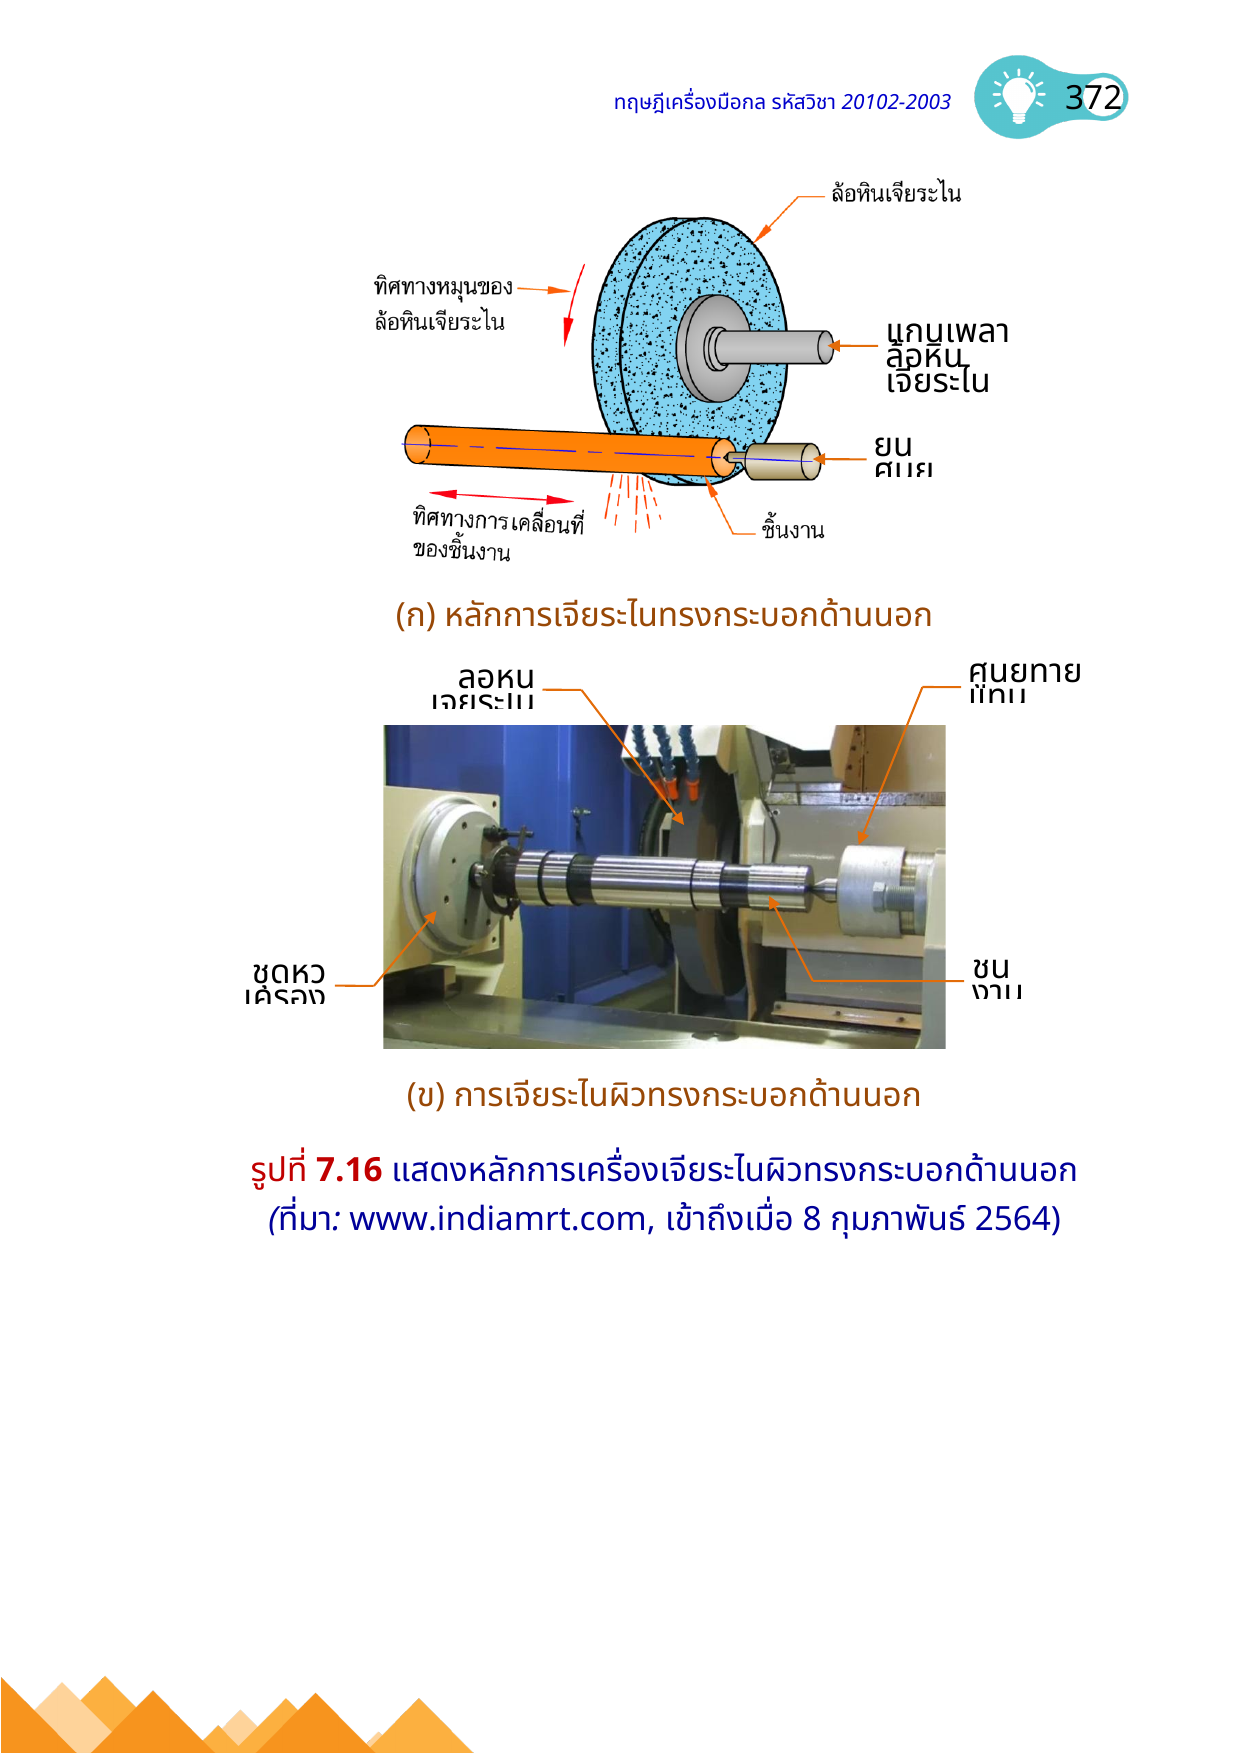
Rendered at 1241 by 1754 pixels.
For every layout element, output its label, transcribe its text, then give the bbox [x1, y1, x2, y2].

picture [362, 177, 967, 572]
picture [1, 1555, 1240, 1753]
picture [383, 725, 946, 1049]
picture [228, 22, 1164, 146]
text (ที่มา: www.indiamrt.com, เข้าถึงเมื่อ 8 กุมภาพันธ์ 2564) [207, 1195, 1122, 1244]
text รูปที่ 7.16 แสดงหลักการเครื่องเจียระไนผิวทรงกระบอกด้านนอก [207, 1146, 1122, 1195]
text (ก) หลักการเจียระไนทรงกระบอกด้านนอก [207, 591, 1122, 640]
text (ข) การเจียระไนผิวทรงกระบอกด้านนอก [207, 1071, 1122, 1120]
